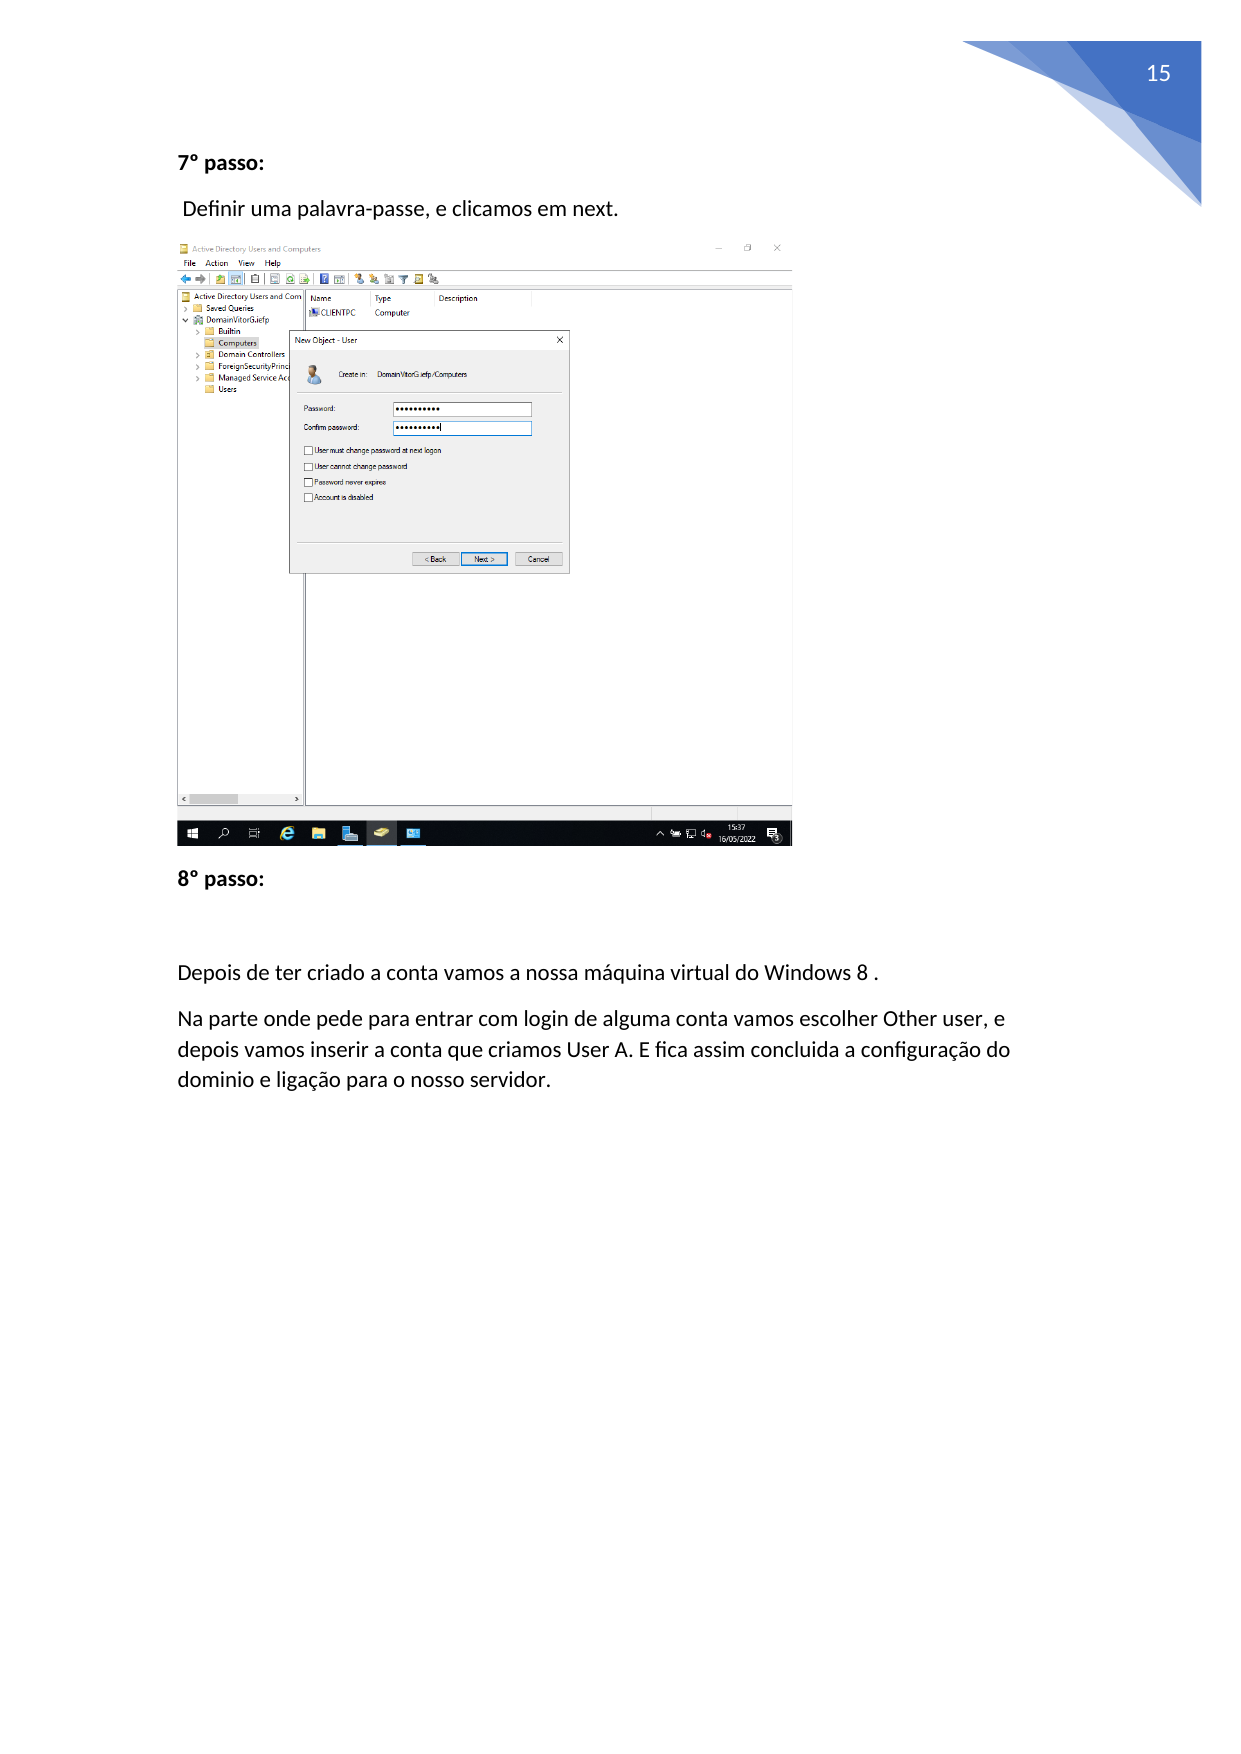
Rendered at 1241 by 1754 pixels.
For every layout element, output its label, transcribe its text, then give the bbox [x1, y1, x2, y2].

picture [962, 41, 1202, 207]
picture [177, 241, 793, 846]
text Depois de ter criado a conta vamos a nossa máquina virtual do Windows 8 . [177, 958, 1063, 986]
text 7º passo: [177, 148, 1063, 176]
text Na parte onde pede para entrar com login de alguma conta vamos escolher Other user, e depois vamos inserir a conta que criamos User A. E fica assim concluida a configuração do dominio e ligação para o nosso servidor. [177, 1004, 1063, 1093]
text 8º passo: [177, 864, 1063, 892]
text Definir uma palavra-passe, e clicamos em next. [177, 194, 1063, 222]
